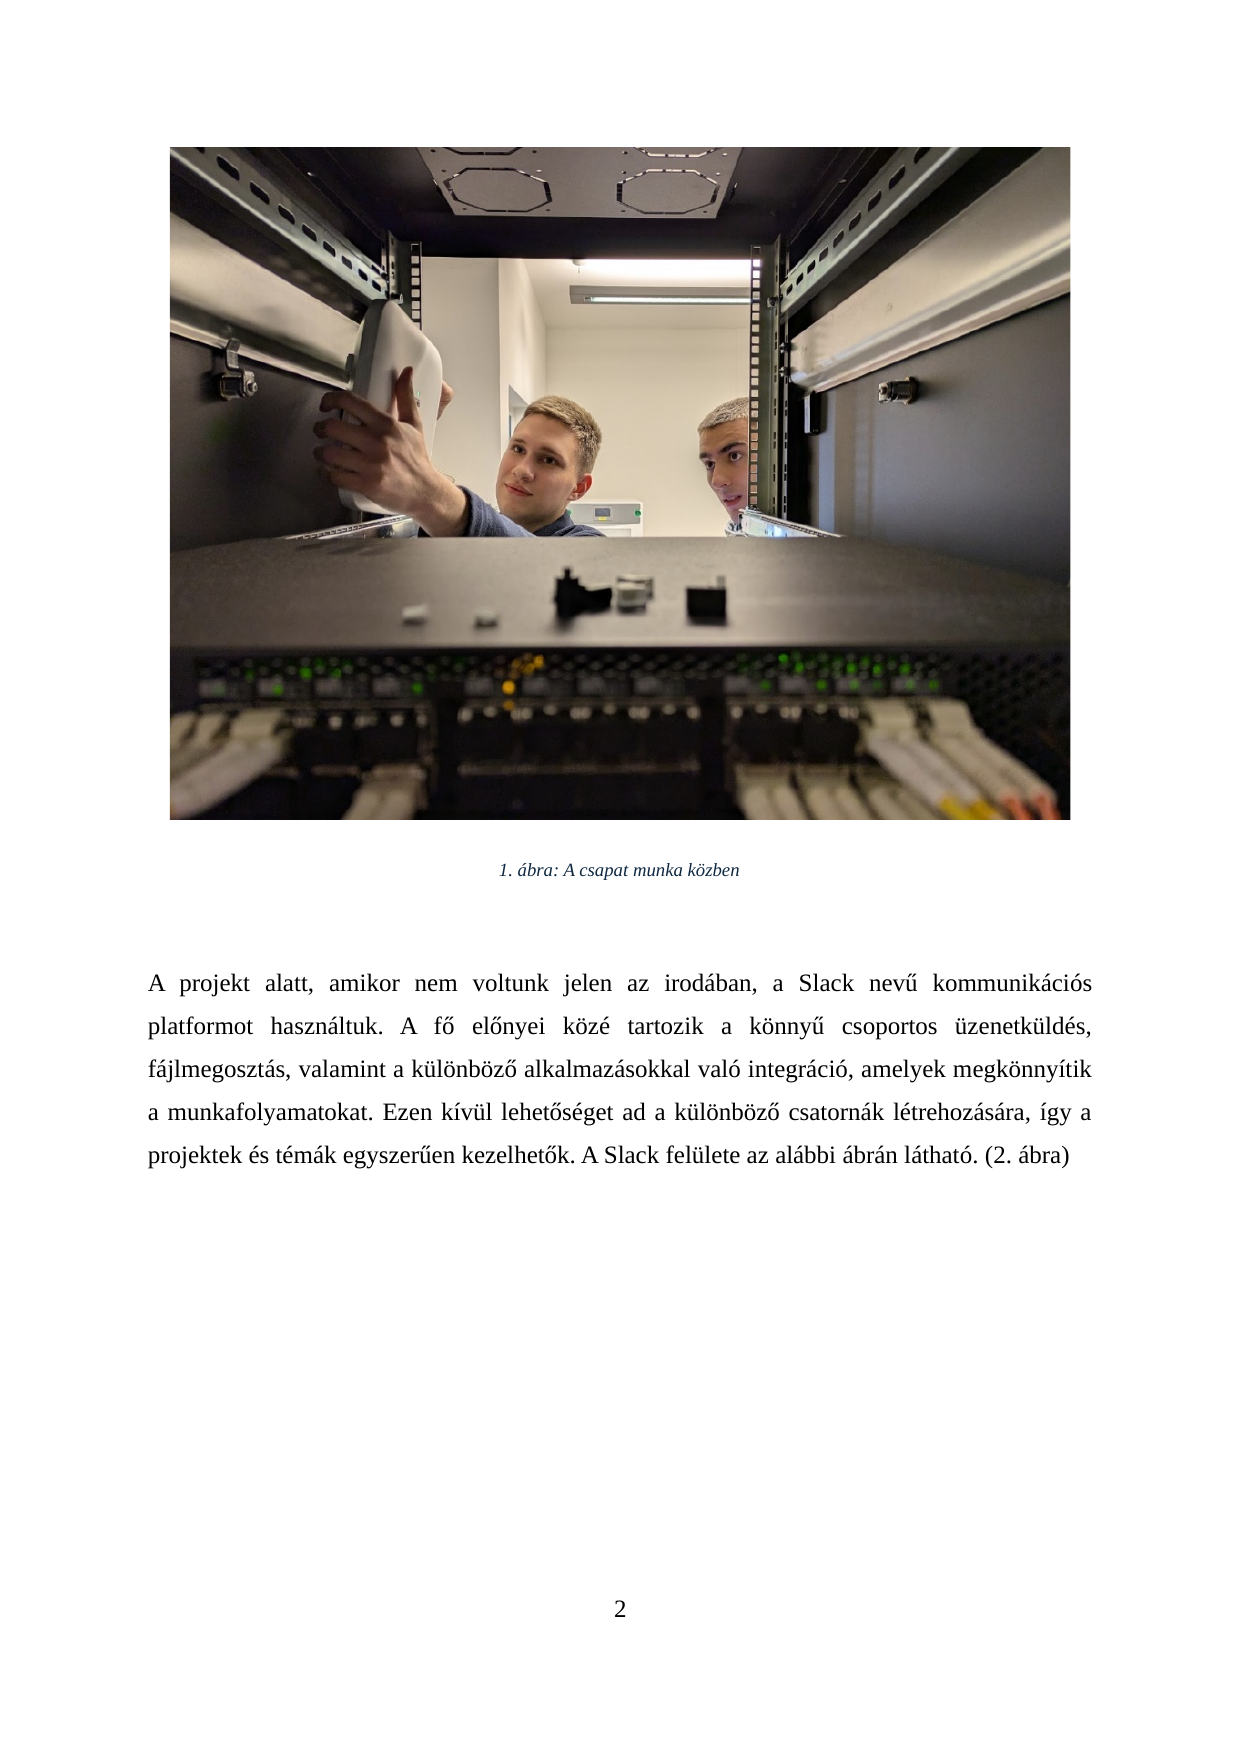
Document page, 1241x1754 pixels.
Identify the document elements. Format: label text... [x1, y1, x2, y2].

picture [169, 147, 1071, 820]
text A projekt alatt, amikor nem voltunk jelen az irodában, a Slack nevű kommunikációs platformot használtuk. A fő előnyei közé tartozik a könnyű csoportos üzenetküldés, fájlmegosztás, valamint a különböző alkalmazásokkal való integráció, amelyek megkönnyítik a munkafolyamatokat. Ezen kívül lehetőséget ad a különböző csatornák létrehozására, így a projektek és témák egyszerűen kezelhetők. A Slack felülete az alábbi ábrán látható. (2. ábra) [148, 968, 1093, 1169]
text 1. ábra: A csapat munka közben [148, 859, 1093, 880]
